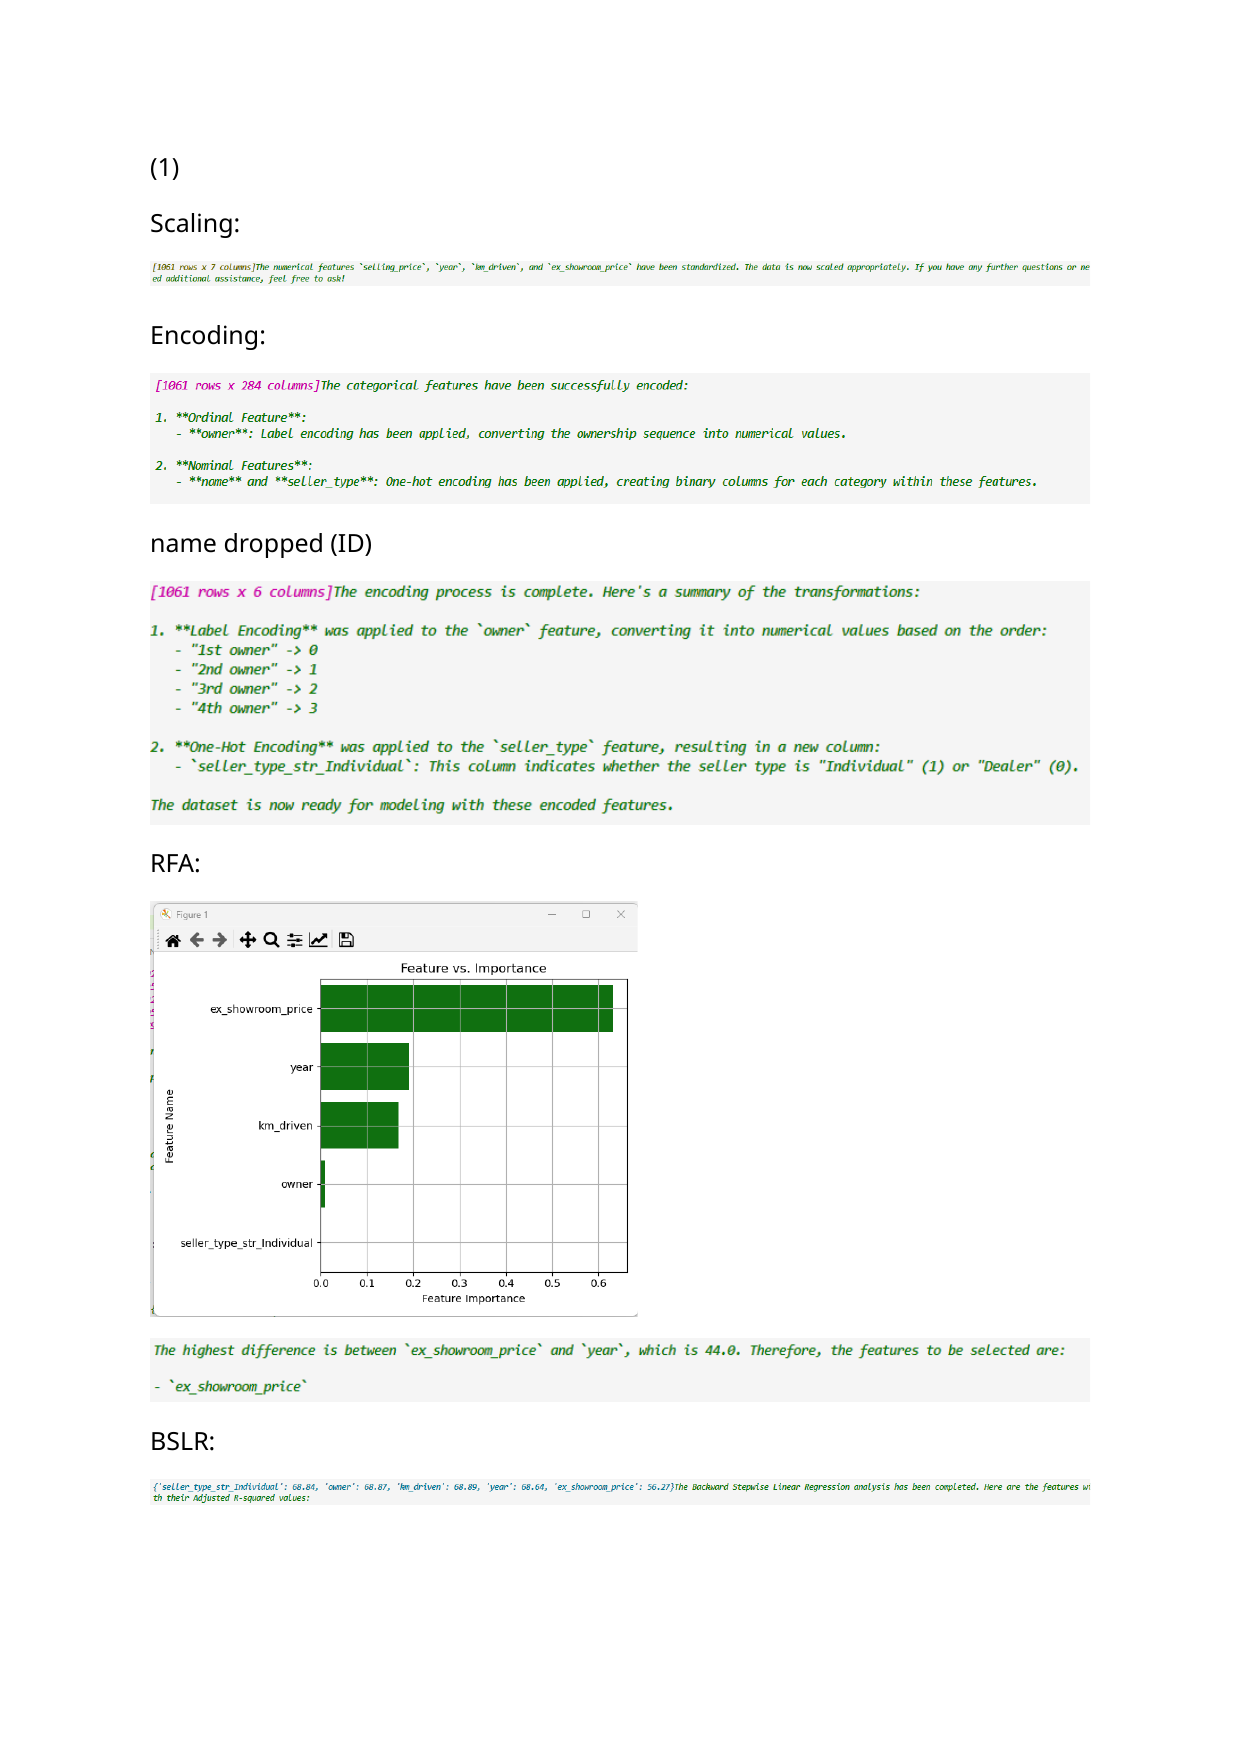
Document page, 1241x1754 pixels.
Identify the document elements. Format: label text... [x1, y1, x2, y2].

text BSLR: [150, 1423, 1090, 1457]
text Scaling: [150, 206, 1090, 240]
picture [150, 1479, 1091, 1505]
text Encoding: [150, 317, 1090, 352]
picture [150, 1338, 1091, 1402]
picture [150, 581, 1091, 825]
text RFA: [150, 846, 1090, 880]
picture [150, 373, 1091, 504]
picture [150, 901, 638, 1317]
text (1) [150, 150, 1090, 184]
picture [150, 261, 1091, 286]
text name dropped (ID) [150, 526, 1090, 560]
